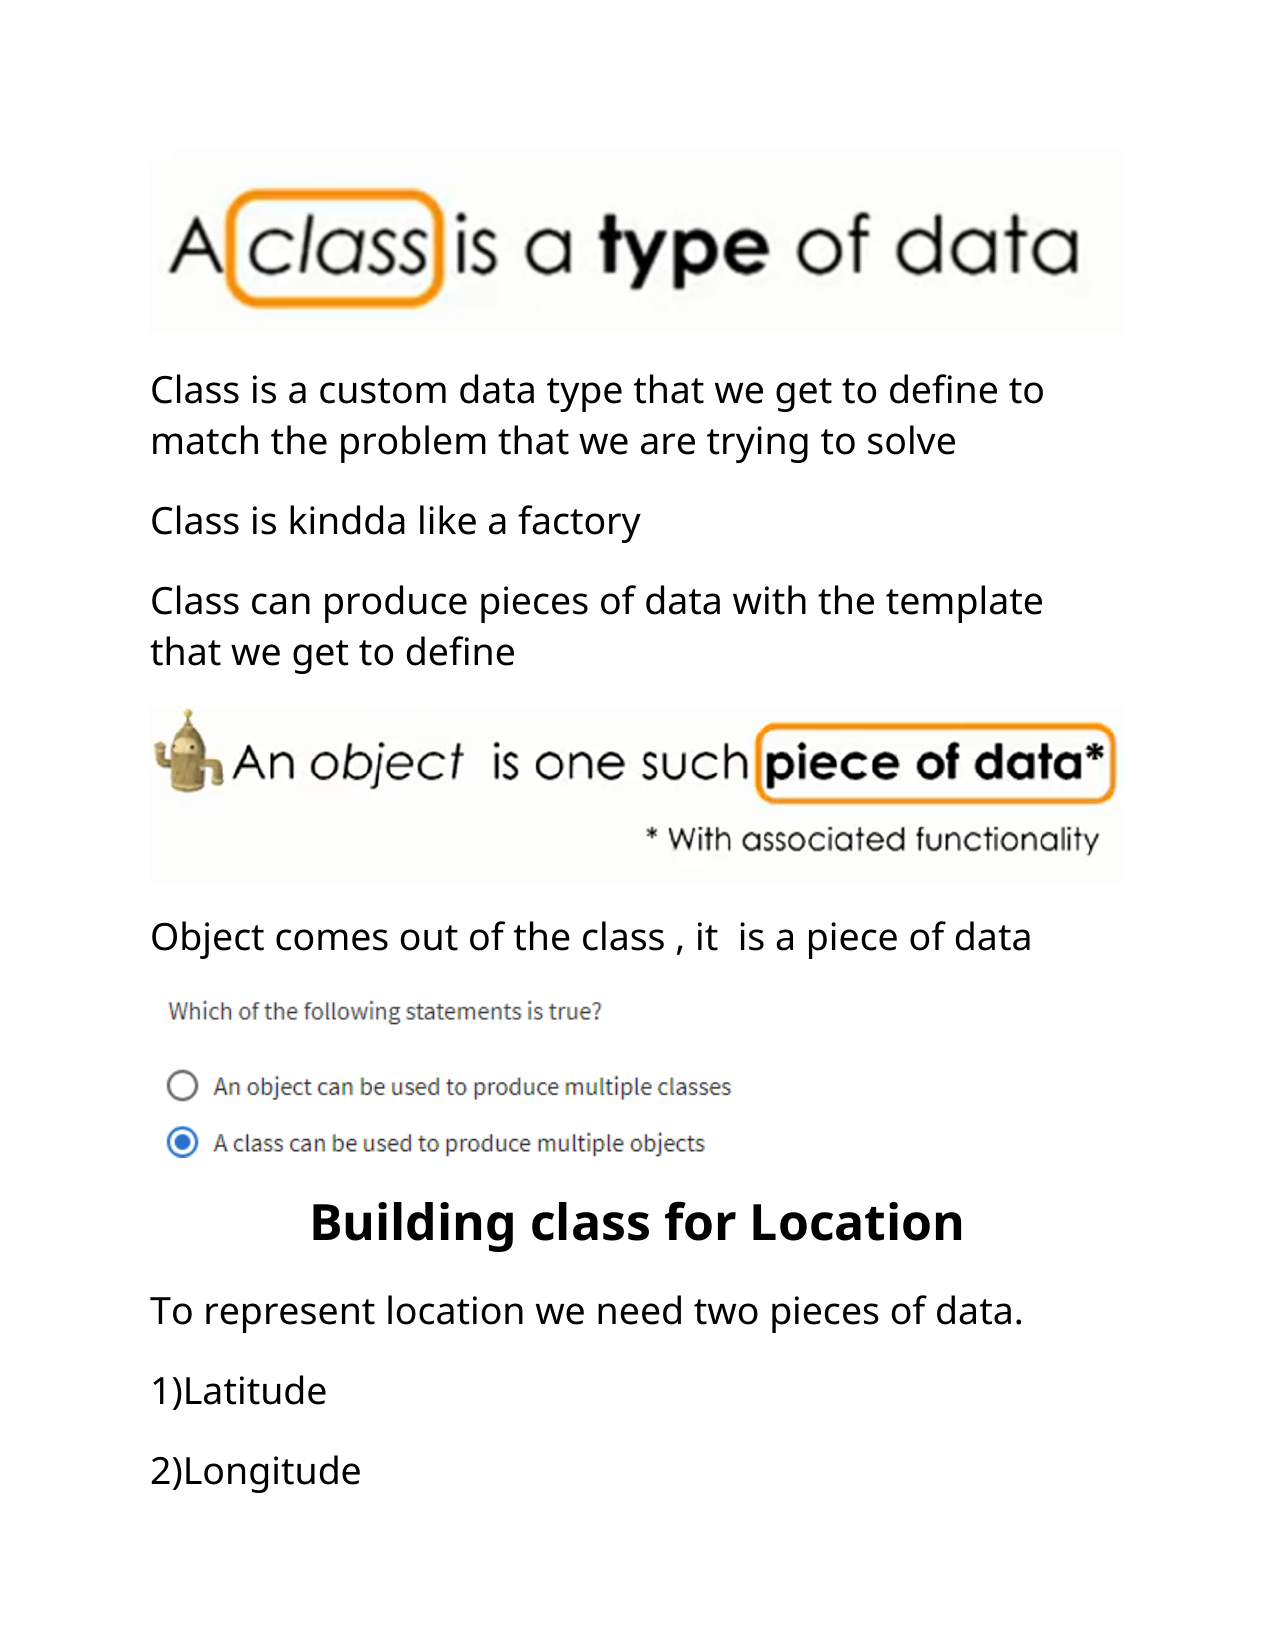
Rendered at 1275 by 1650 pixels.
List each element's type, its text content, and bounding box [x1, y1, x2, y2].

picture [150, 706, 1125, 882]
text Object comes out of the class , it is a piece of data [150, 910, 1125, 961]
text Class is a custom data type that we get to define to match the problem that we are trying to solve [150, 363, 1125, 465]
text 2)Longitude [150, 1444, 1125, 1496]
picture [150, 990, 752, 1158]
text To represent location we need two pieces of data. [150, 1284, 1125, 1335]
text Class is kindda like a factory [150, 494, 1125, 546]
text 1)Latitude [150, 1364, 1125, 1415]
text Building class for Location [150, 1187, 1125, 1255]
picture [150, 150, 1125, 334]
text Class can produce pieces of data with the template that we get to define [150, 575, 1125, 677]
